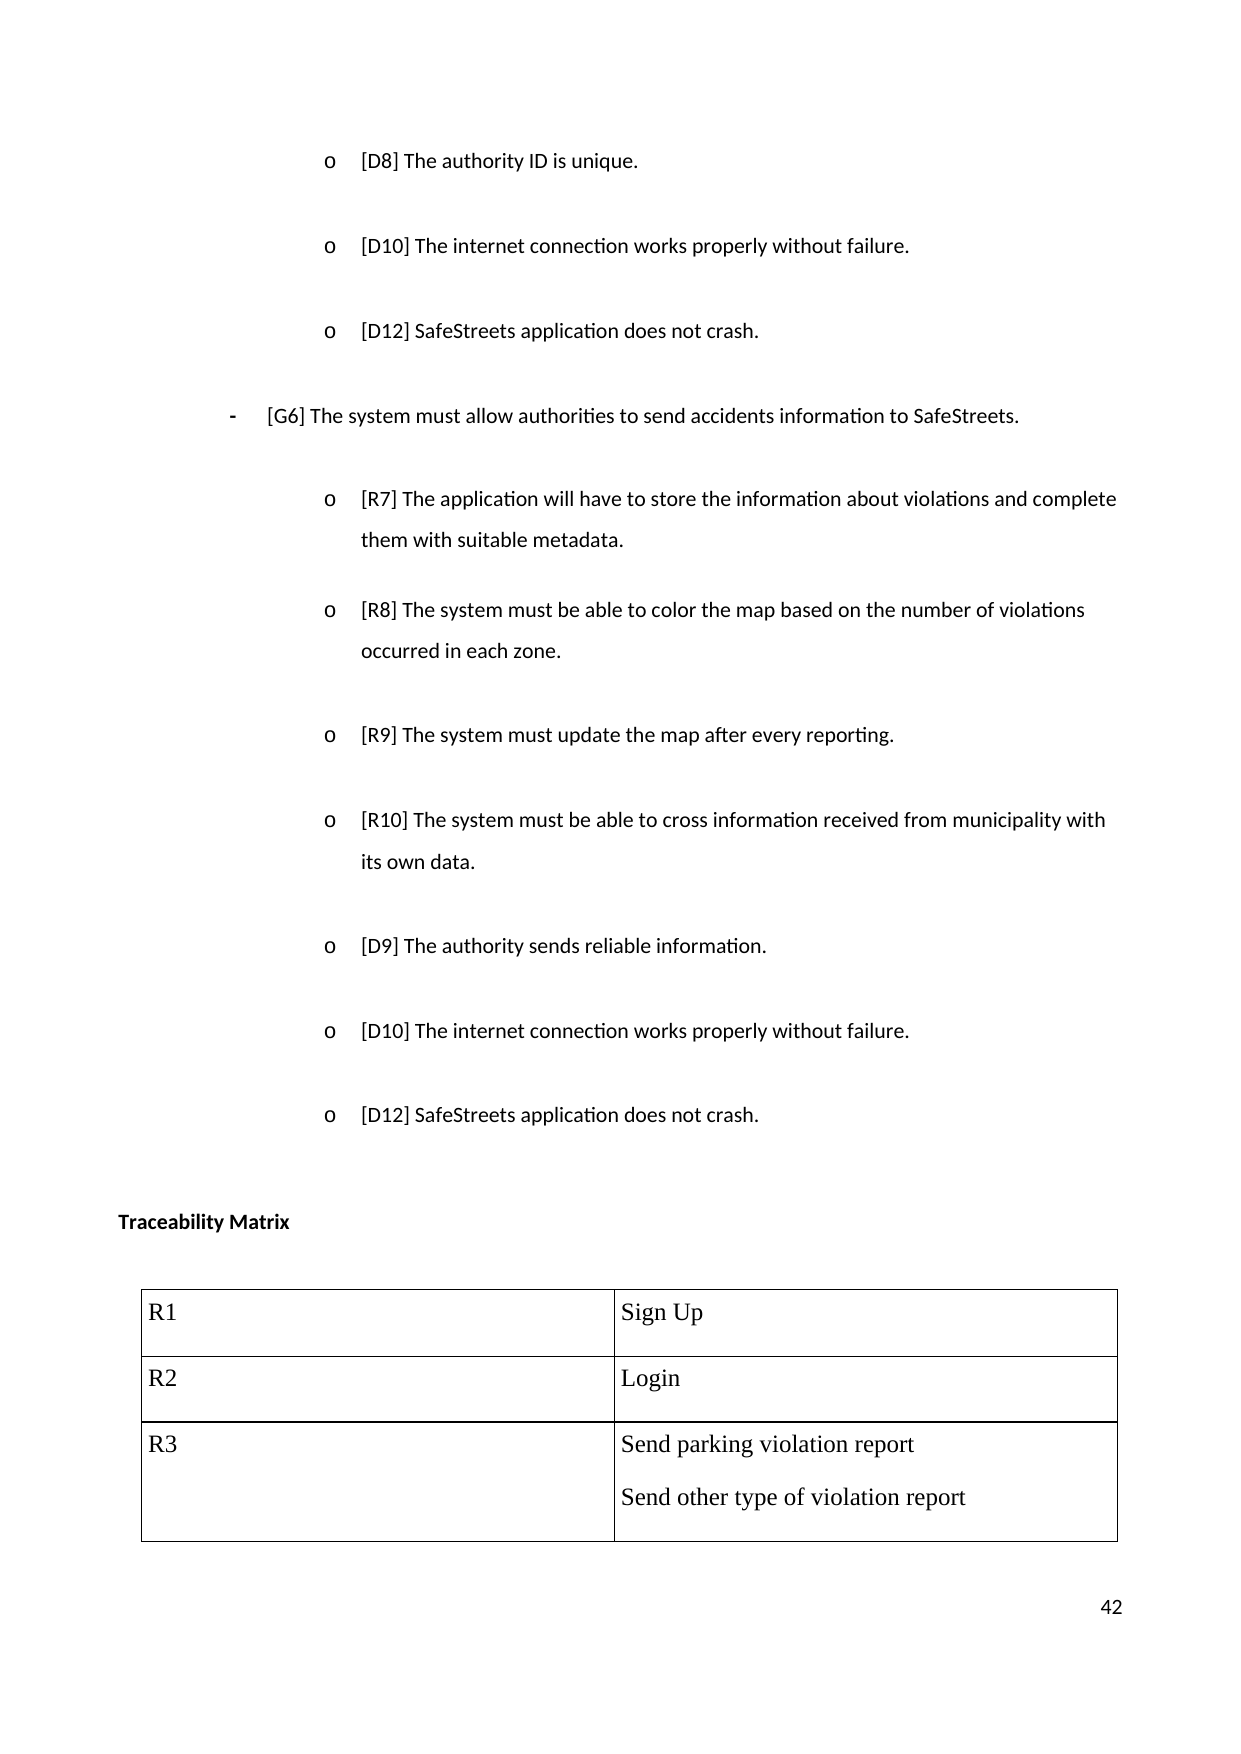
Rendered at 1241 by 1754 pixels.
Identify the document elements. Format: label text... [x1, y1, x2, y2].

list [R10] The system must be able to cross information received from municipality with its own data. [323, 807, 1123, 875]
list [D12] SafeStreets application does not crash. [323, 317, 1123, 345]
subtitle Traceability Matrix [118, 1208, 1122, 1235]
table_cell R2 [142, 1357, 614, 1421]
list [D8] The authority ID is unique. [323, 147, 1123, 175]
list [D9] The authority sends reliable information. [323, 932, 1123, 959]
list [D12] SafeStreets application does not crash. [323, 1102, 1123, 1129]
list [R8] The system must be able to color the map based on the number of violations occurred in each zone. [323, 596, 1123, 664]
table_header R1 [142, 1290, 614, 1356]
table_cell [615, 1423, 1117, 1541]
table_header Sign Up [615, 1290, 1117, 1356]
list [R9] The system must update the map after every reporting. [323, 722, 1123, 749]
list [D10] The internet connection works properly without failure. [323, 1017, 1123, 1045]
table_cell R3 [142, 1423, 614, 1541]
list [R7] The application will have to store the information about violations and complete them with suitable metadata. [323, 485, 1123, 553]
list [D10] The internet connection works properly without failure. [323, 232, 1123, 260]
table_cell Login [615, 1357, 1117, 1421]
list [G6] The system must allow authorities to send accidents information to SafeStreets. [229, 402, 1123, 429]
